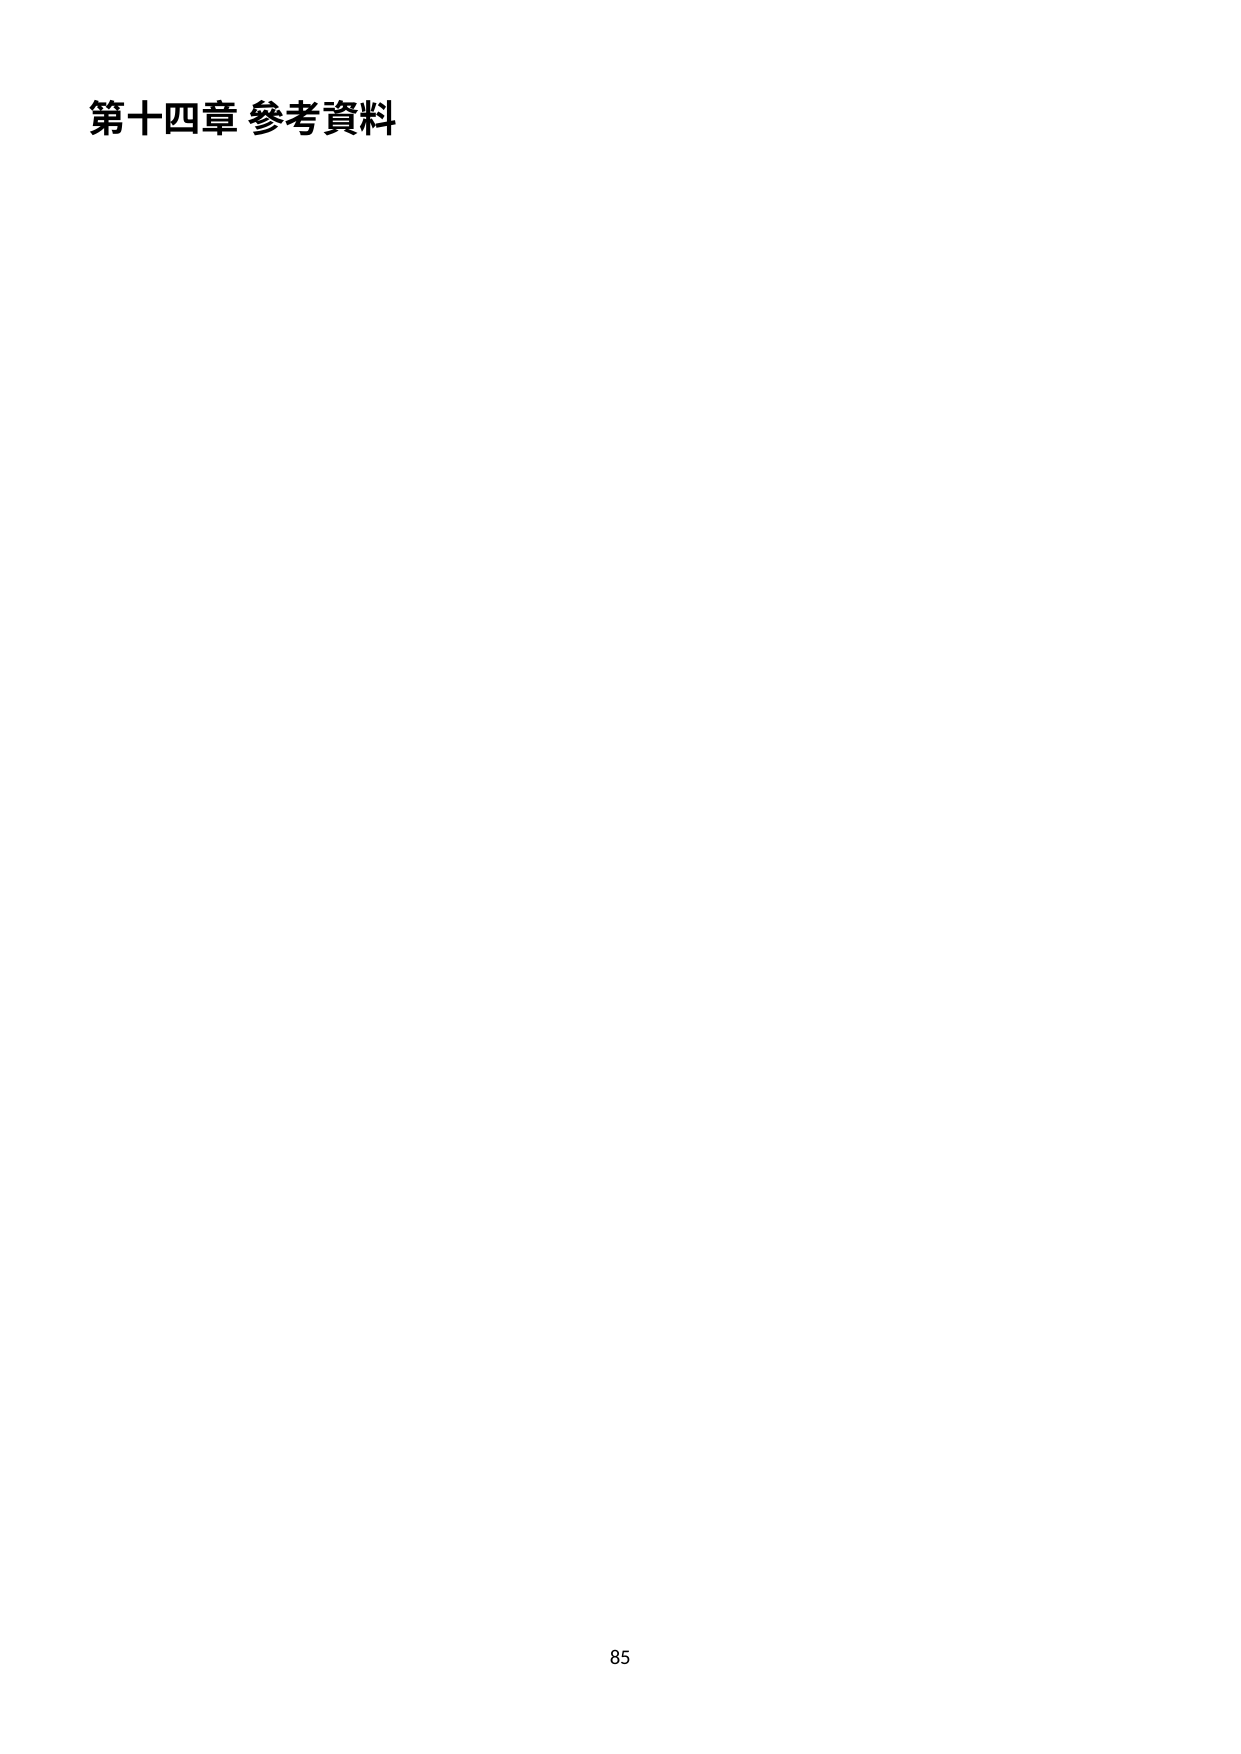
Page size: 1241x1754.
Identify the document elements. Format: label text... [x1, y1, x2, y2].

text 第十四章 參考資料 [89, 89, 1152, 143]
